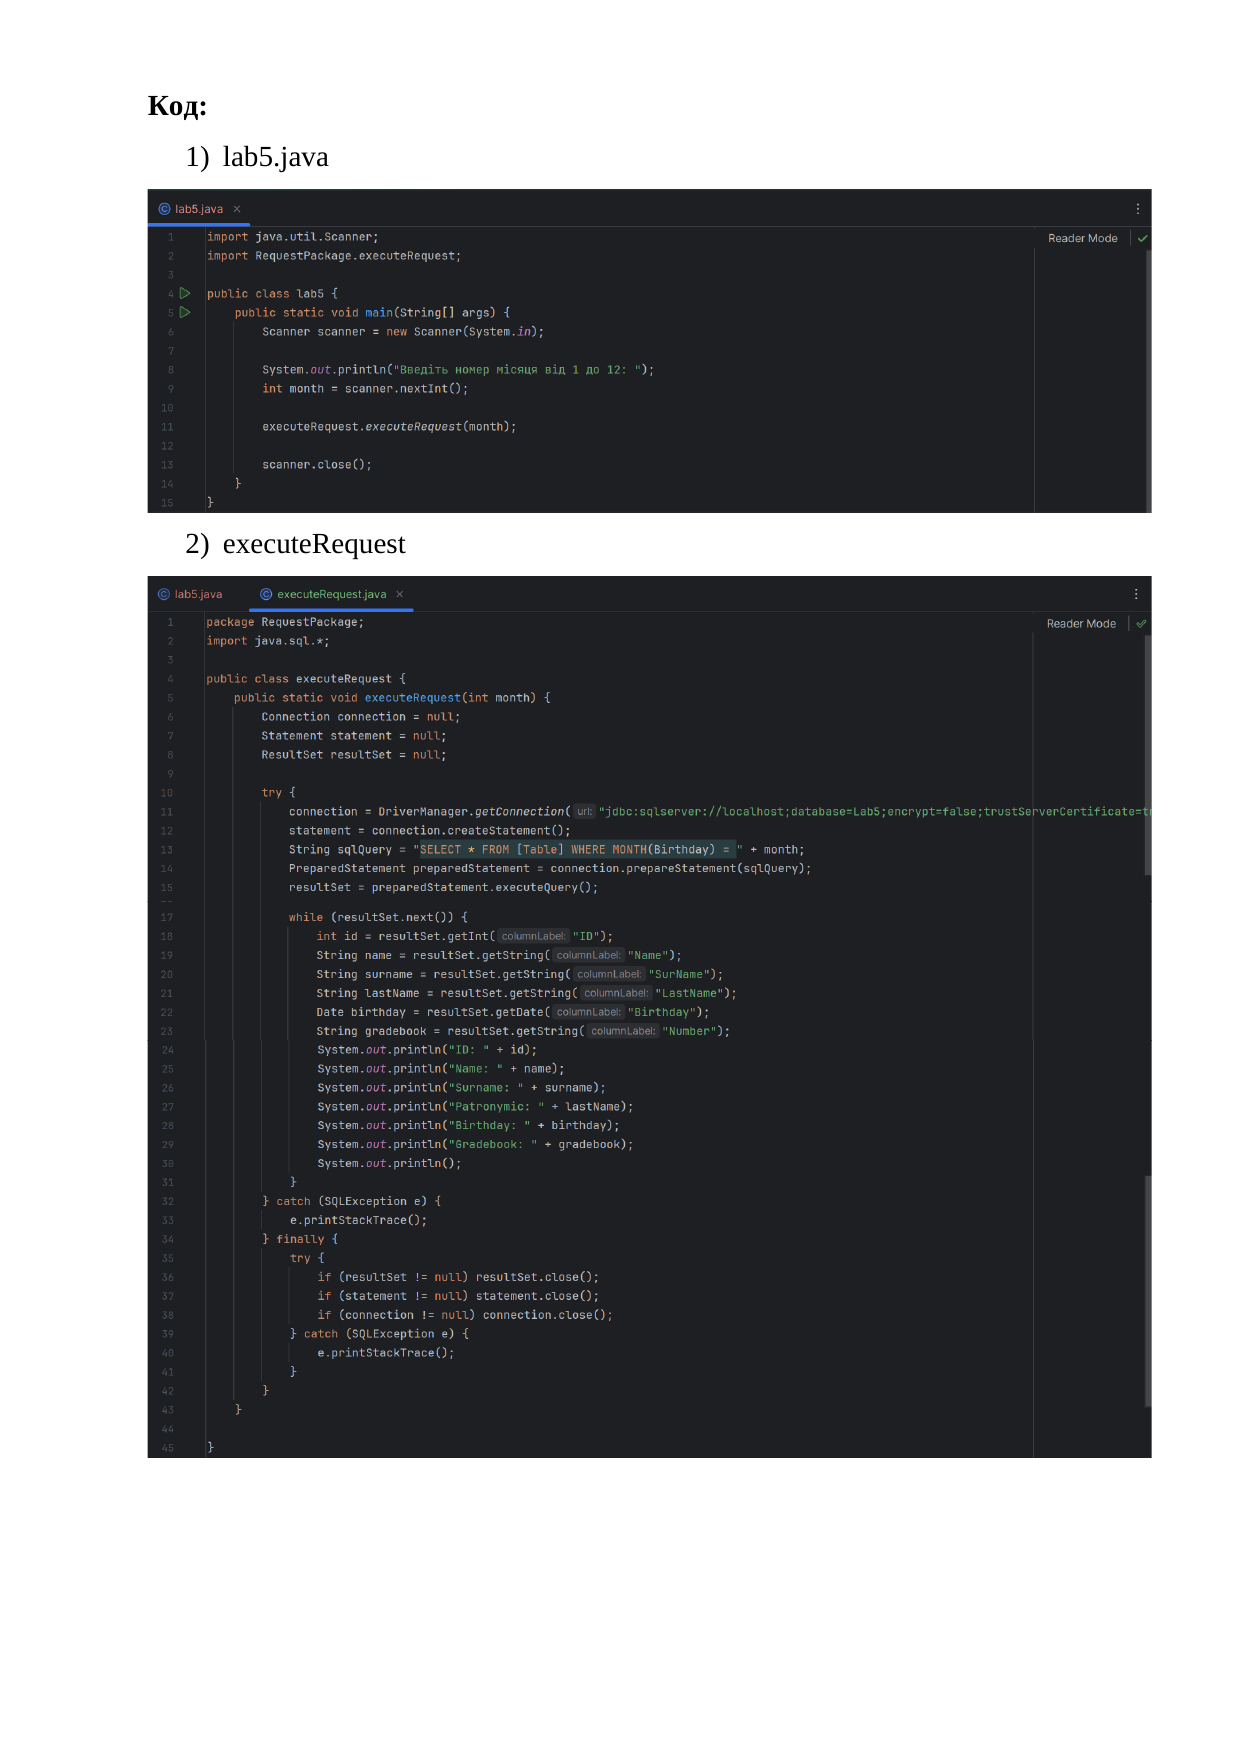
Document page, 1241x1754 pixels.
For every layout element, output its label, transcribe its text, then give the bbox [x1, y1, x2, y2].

picture [147, 189, 1152, 513]
text Код: [148, 88, 1152, 122]
list executeRequest [185, 527, 1152, 560]
picture [147, 576, 1152, 1458]
list lab5.java [185, 139, 1152, 172]
